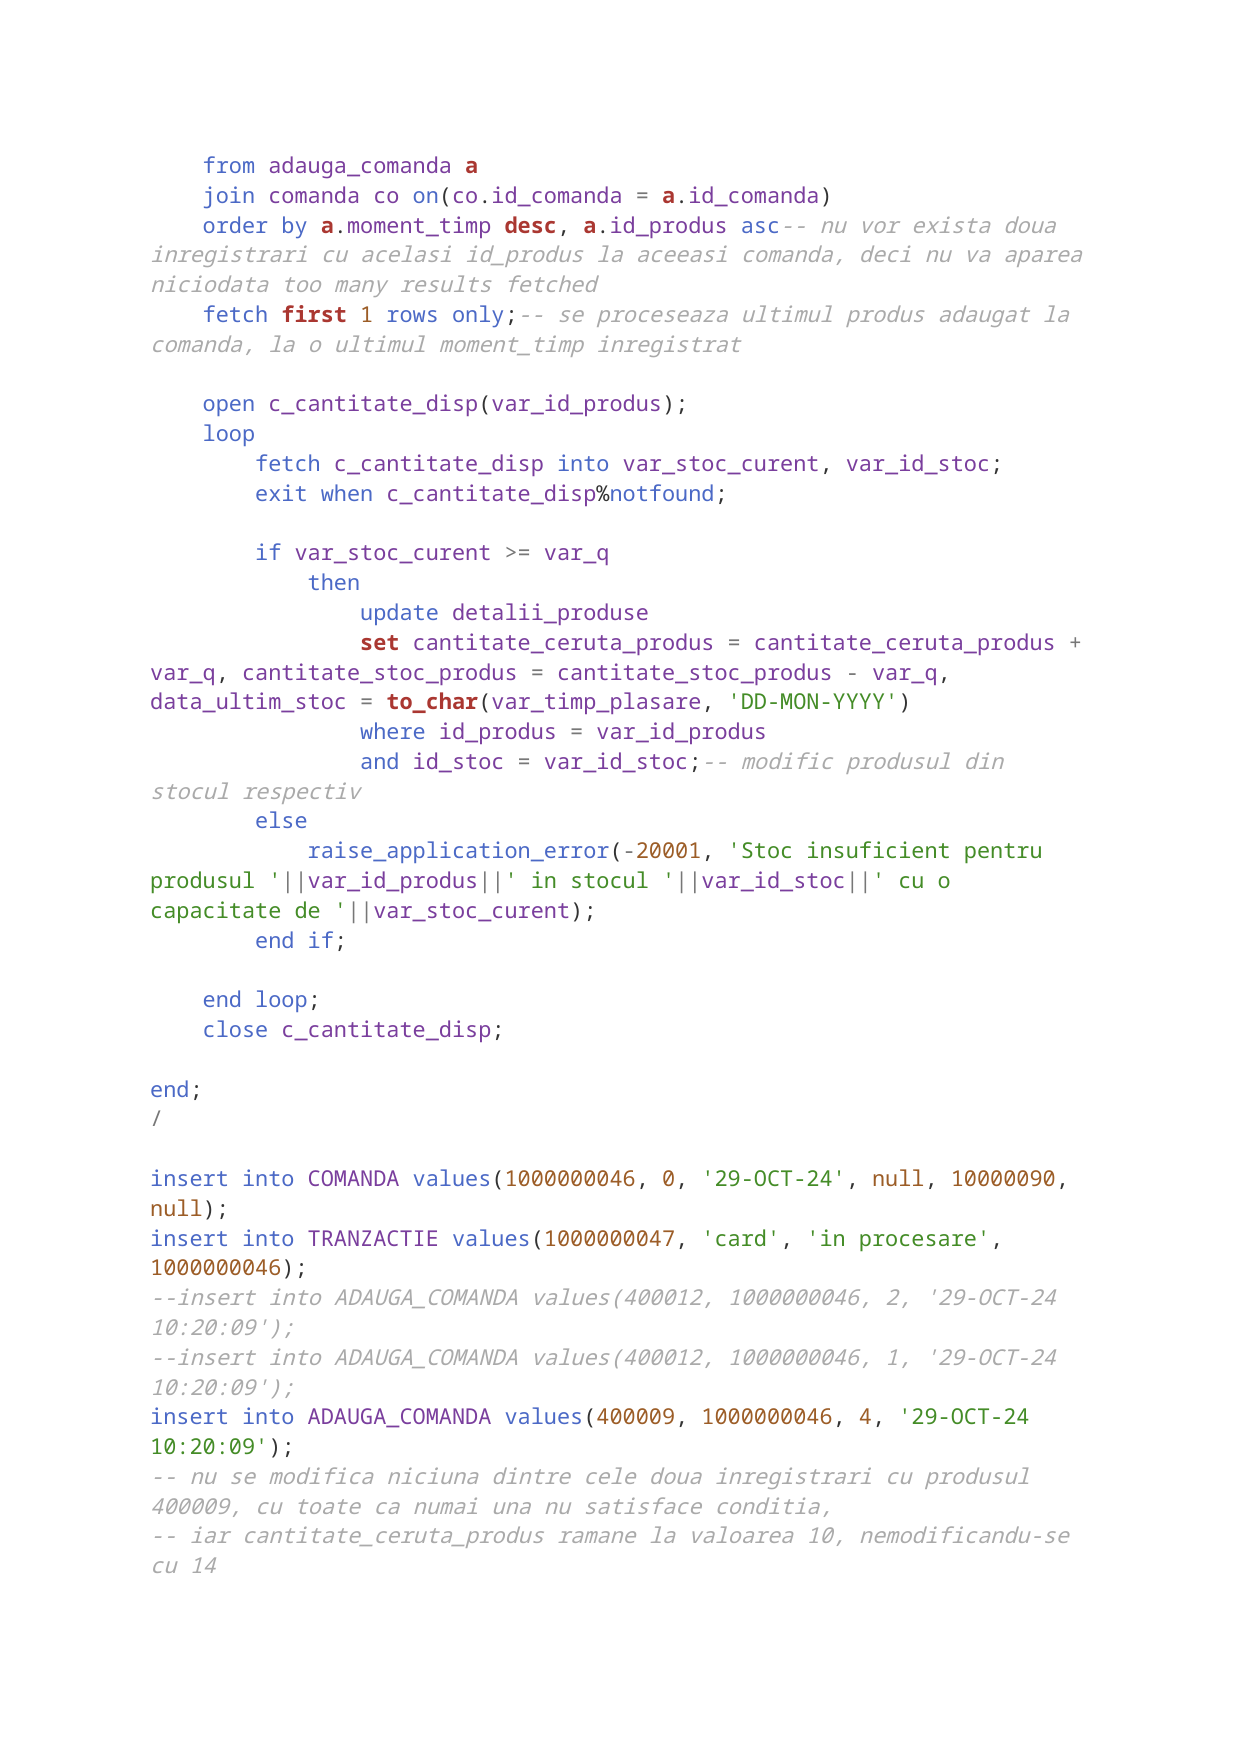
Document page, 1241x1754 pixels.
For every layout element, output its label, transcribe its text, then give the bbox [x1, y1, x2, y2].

text raise_application_error(-20001, 'Stoc insuficient pentru produsul '||var_id_produs||' in stocul '||var_id_stoc||' cu o capacitate de '||var_stoc_curent); [150, 835, 1090, 924]
text -- nu se modifica niciuna dintre cele doua inregistrari cu produsul 400009, cu toate ca numai una nu satisface conditia, [150, 1461, 1090, 1520]
text and id_stoc = var_id_stoc;-- modific produsul din stocul respectiv [150, 746, 1090, 805]
text exit when c_cantitate_disp%notfound; [150, 478, 1090, 507]
text if var_stoc_curent >= var_q [150, 537, 1090, 567]
text loop [150, 418, 1090, 448]
text join comanda co on(co.id_comanda = a.id_comanda) [150, 180, 1090, 209]
text from adauga_comanda a [150, 150, 1090, 180]
text --insert into ADAUGA_COMANDA values(400012, 1000000046, 1, '29-OCT-24 10:20:09'); [150, 1342, 1090, 1401]
text / [150, 1103, 1090, 1133]
text -- iar cantitate_ceruta_produs ramane la valoarea 10, nemodificandu-se cu 14 [150, 1520, 1090, 1580]
text order by a.moment_timp desc, a.id_produs asc-- nu vor exista doua inregistrari cu acelasi id_produs la aceeasi comanda, deci nu va aparea niciodata too many results fetched [150, 209, 1090, 299]
text end if; [150, 924, 1090, 954]
text fetch c_cantitate_disp into var_stoc_curent, var_id_stoc; [150, 448, 1090, 478]
text set cantitate_ceruta_produs = cantitate_ceruta_produs + var_q, cantitate_stoc_produs = cantitate_stoc_produs - var_q, data_ultim_stoc = to_char(var_timp_plasare, 'DD-MON-YYYY') [150, 627, 1090, 716]
text --insert into ADAUGA_COMANDA values(400012, 1000000046, 2, '29-OCT-24 10:20:09'); [150, 1282, 1090, 1342]
text insert into ADAUGA_COMANDA values(400009, 1000000046, 4, '29-OCT-24 10:20:09'); [150, 1401, 1090, 1461]
text end; [150, 1073, 1090, 1103]
text else [150, 805, 1090, 835]
text then [150, 567, 1090, 597]
text where id_produs = var_id_produs [150, 716, 1090, 746]
text update detalii_produse [150, 597, 1090, 627]
text close c_cantitate_disp; [150, 1014, 1090, 1044]
text end loop; [150, 984, 1090, 1014]
text open c_cantitate_disp(var_id_produs); [150, 388, 1090, 418]
text fetch first 1 rows only;-- se proceseaza ultimul produs adaugat la comanda, la o ultimul moment_timp inregistrat [150, 299, 1090, 358]
text insert into COMANDA values(1000000046, 0, '29-OCT-24', null, 10000090, null); [150, 1163, 1090, 1222]
text insert into TRANZACTIE values(1000000047, 'card', 'in procesare', 1000000046); [150, 1222, 1090, 1282]
